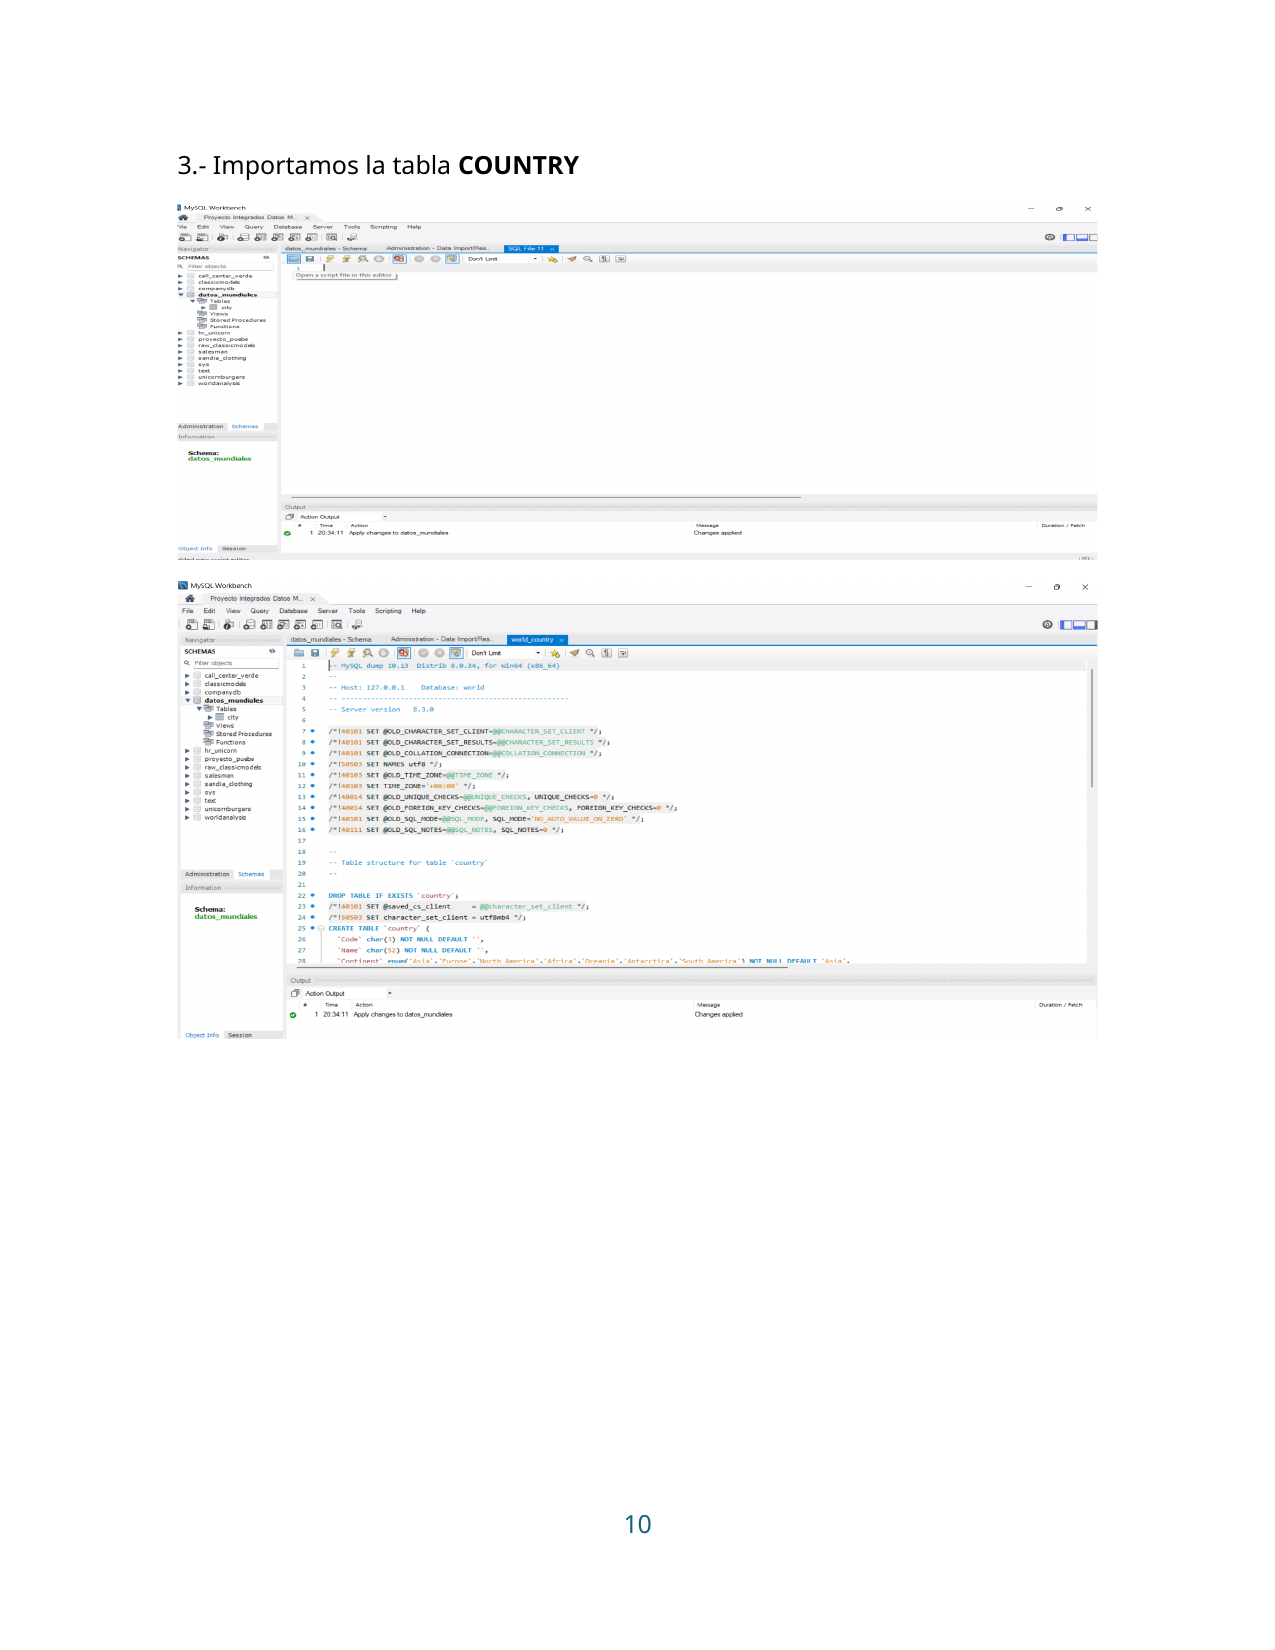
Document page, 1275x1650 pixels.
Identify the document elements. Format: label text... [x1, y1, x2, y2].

picture [177, 581, 1098, 1039]
text 3.- Importamos la tabla COUNTRY [177, 148, 1098, 182]
picture [177, 203, 1098, 560]
